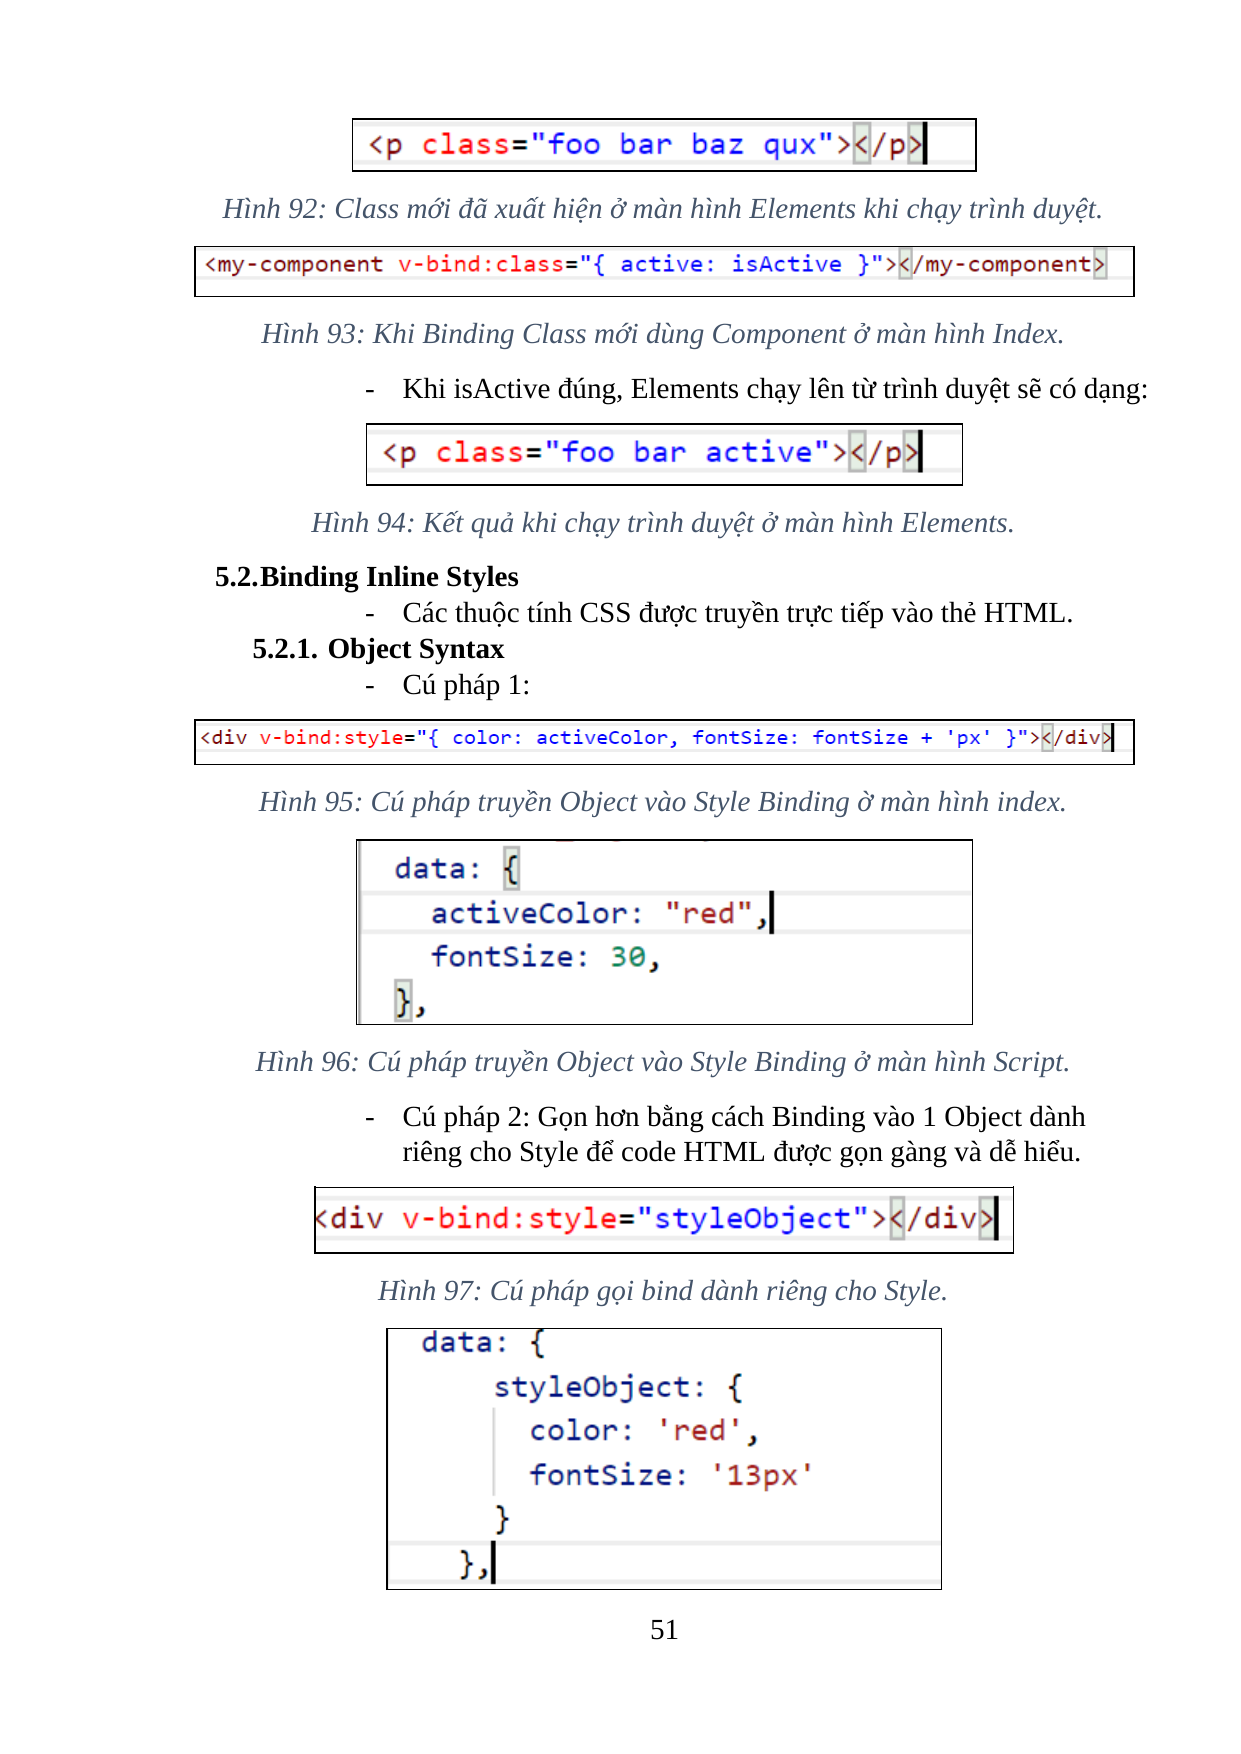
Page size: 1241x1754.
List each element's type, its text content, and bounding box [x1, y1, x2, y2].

text Hình 95: Cú pháp truyền Object vào Style Binding ờ màn hình index. [177, 784, 1152, 818]
text Hình 92: Class mới đã xuất hiện ở màn hình Elements khi chạy trình duyệt. [177, 191, 1152, 225]
picture [367, 425, 962, 484]
text Hình 97: Cú pháp gọi bind dành riêng cho Style. [177, 1273, 1152, 1307]
list Binding Inline Styles [215, 559, 1152, 593]
list Các thuộc tính CSS được truyền trực tiếp vào thẻ HTML. [365, 596, 1152, 629]
picture [196, 247, 1133, 296]
picture [196, 721, 1133, 764]
picture [388, 1329, 941, 1589]
text Hình 93: Khi Binding Class mới dùng Component ở màn hình Index. [177, 317, 1152, 350]
picture [357, 841, 972, 1024]
list Cú pháp 1: [365, 667, 1152, 701]
text Hình 94: Kết quả khi chạy trình duyệt ở màn hình Elements. [177, 505, 1152, 538]
list Cú pháp 2: Gọn hơn bằng cách Binding vào 1 Object dành riêng cho Style để code HTML được gọn gàng và dễ hiểu. [365, 1099, 1152, 1168]
list Khi isActive đúng, Elements chạy lên từ trình duyệt sẽ có dạng: [365, 371, 1152, 404]
text Hình 96: Cú pháp truyền Object vào Style Binding ở màn hình Script. [177, 1044, 1152, 1078]
picture [353, 120, 975, 170]
picture [316, 1188, 1013, 1252]
list Object Syntax [252, 631, 1152, 664]
